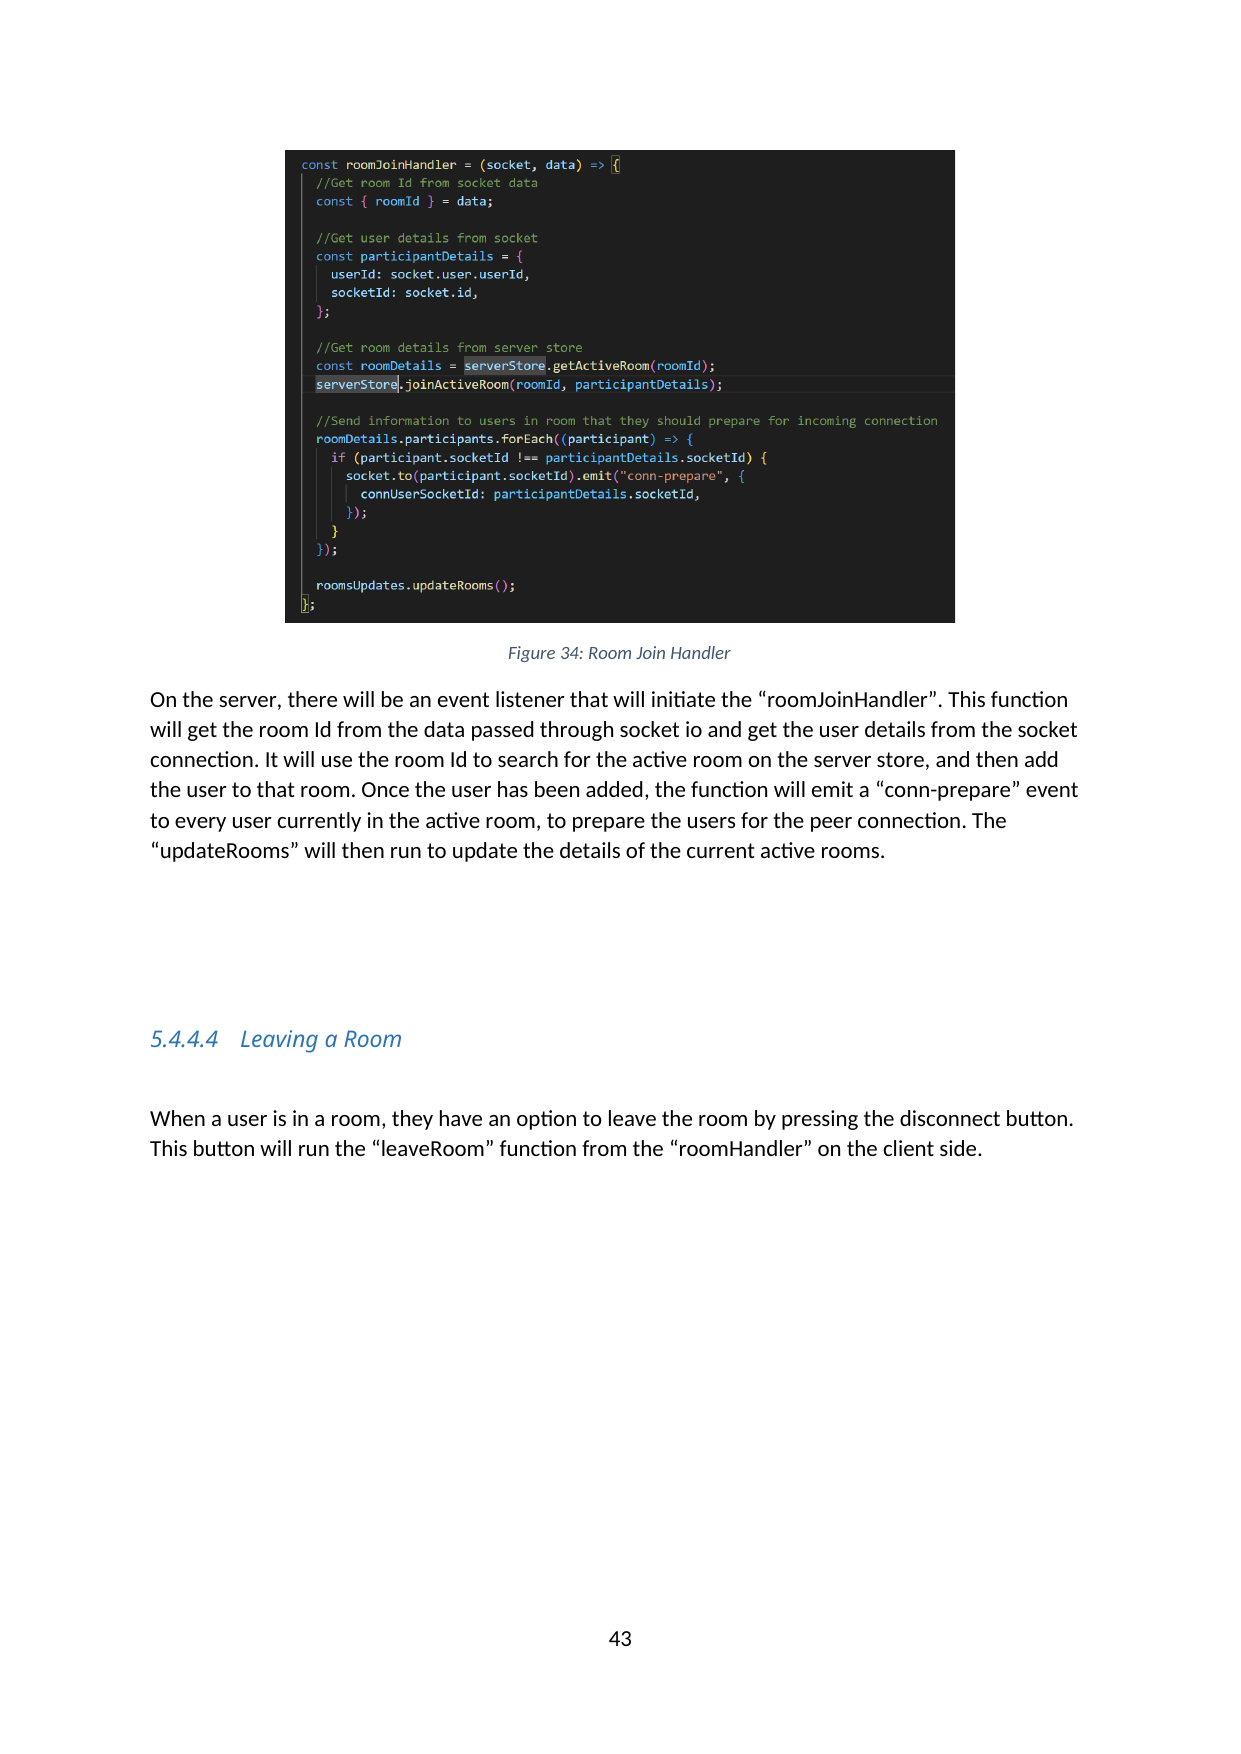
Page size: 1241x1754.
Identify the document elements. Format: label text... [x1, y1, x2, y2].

text On the server, there will be an event listener that will initiate the “roomJoinHandler”. This function will get the room Id from the data passed through socket io and get the user details from the socket connection. It will use the room Id to search for the active room on the server store, and then add the user to that room. Once the user has been added, the function will emit a “conn-prepare” event to every user currently in the active room, to prepare the users for the peer connection. The “updateRooms” will then run to update the details of the current active rooms. [150, 685, 1090, 864]
picture [285, 150, 955, 623]
text When a user is in a room, they have an option to leave the room by pressing the disconnect button. This button will run the “leaveRoom” function from the “roomHandler” on the client side. [150, 1104, 1090, 1162]
subtitle Leaving a Room [150, 1023, 1090, 1055]
